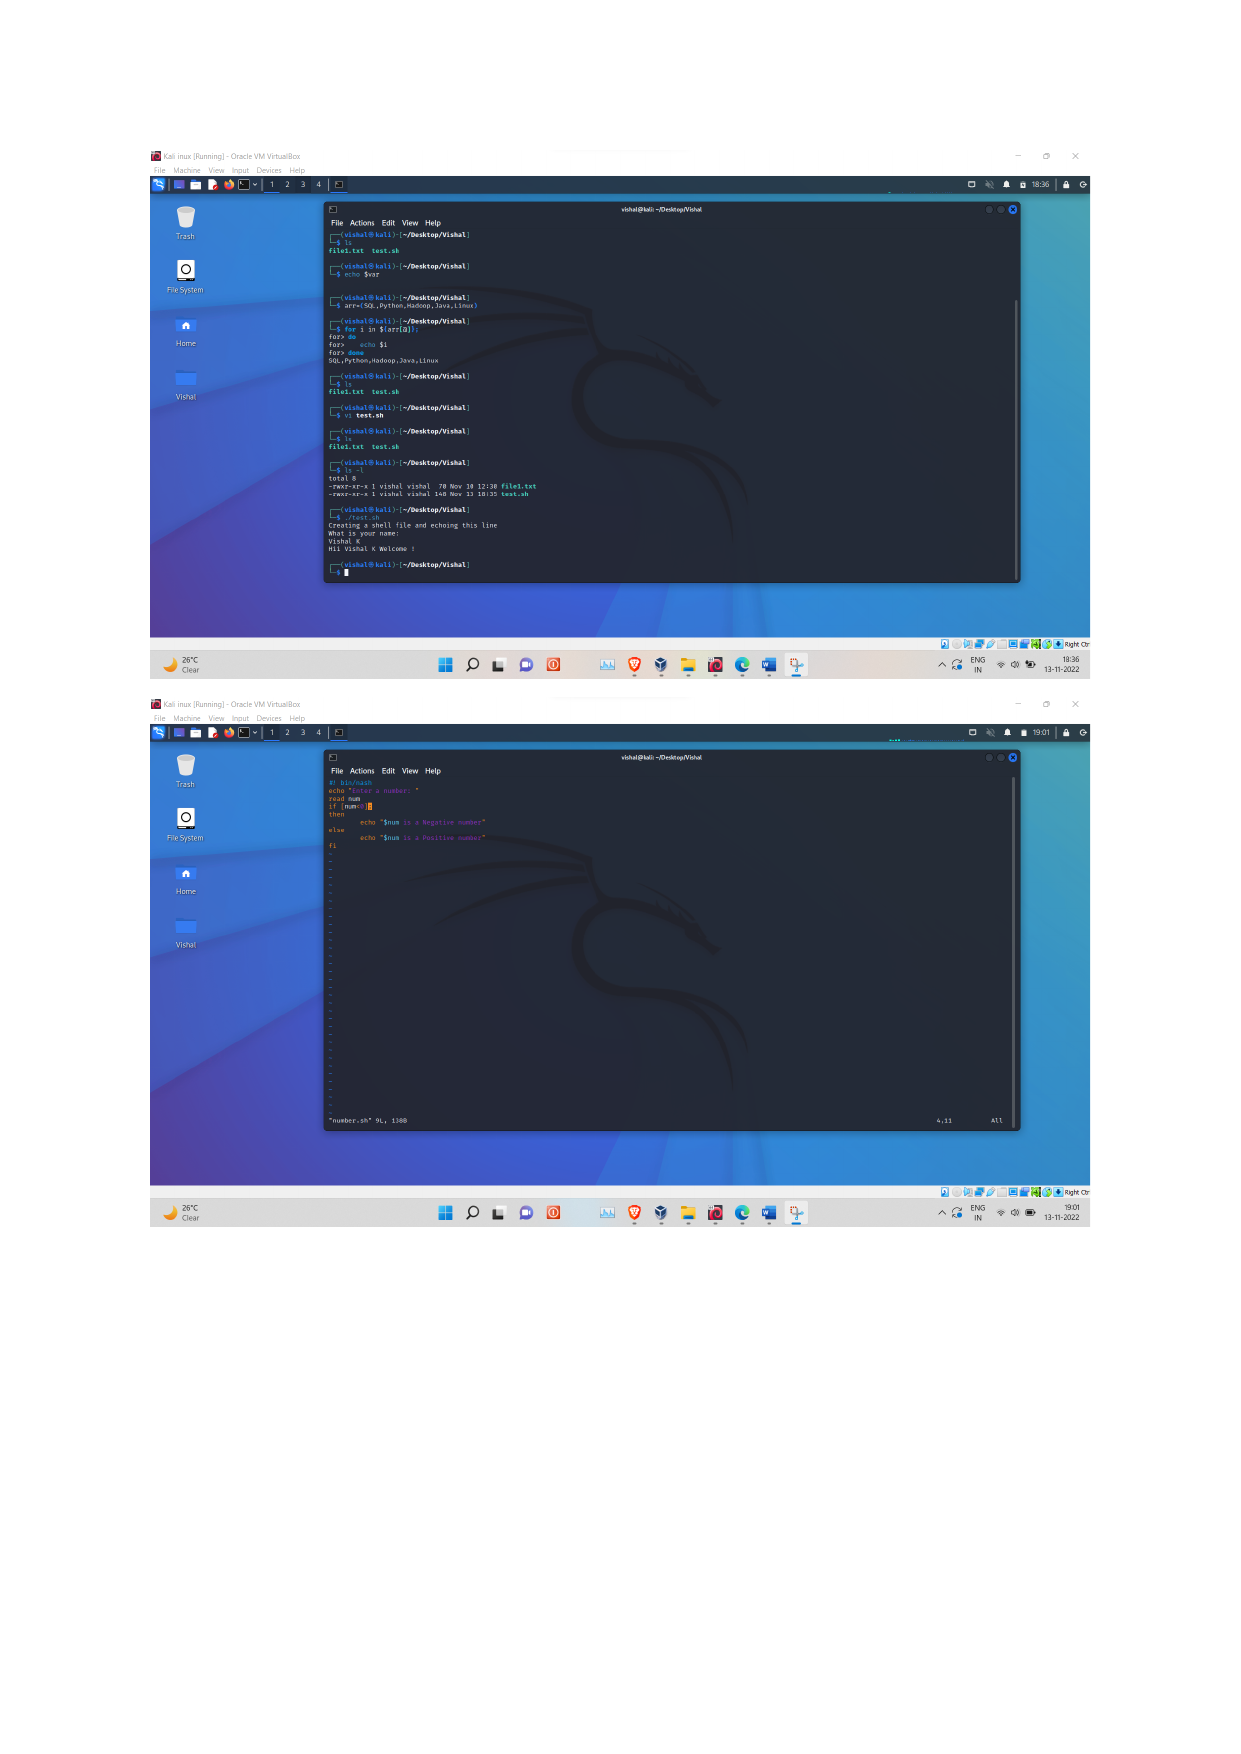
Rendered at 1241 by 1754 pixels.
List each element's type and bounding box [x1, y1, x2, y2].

picture [150, 697, 1091, 1227]
picture [150, 150, 1091, 679]
